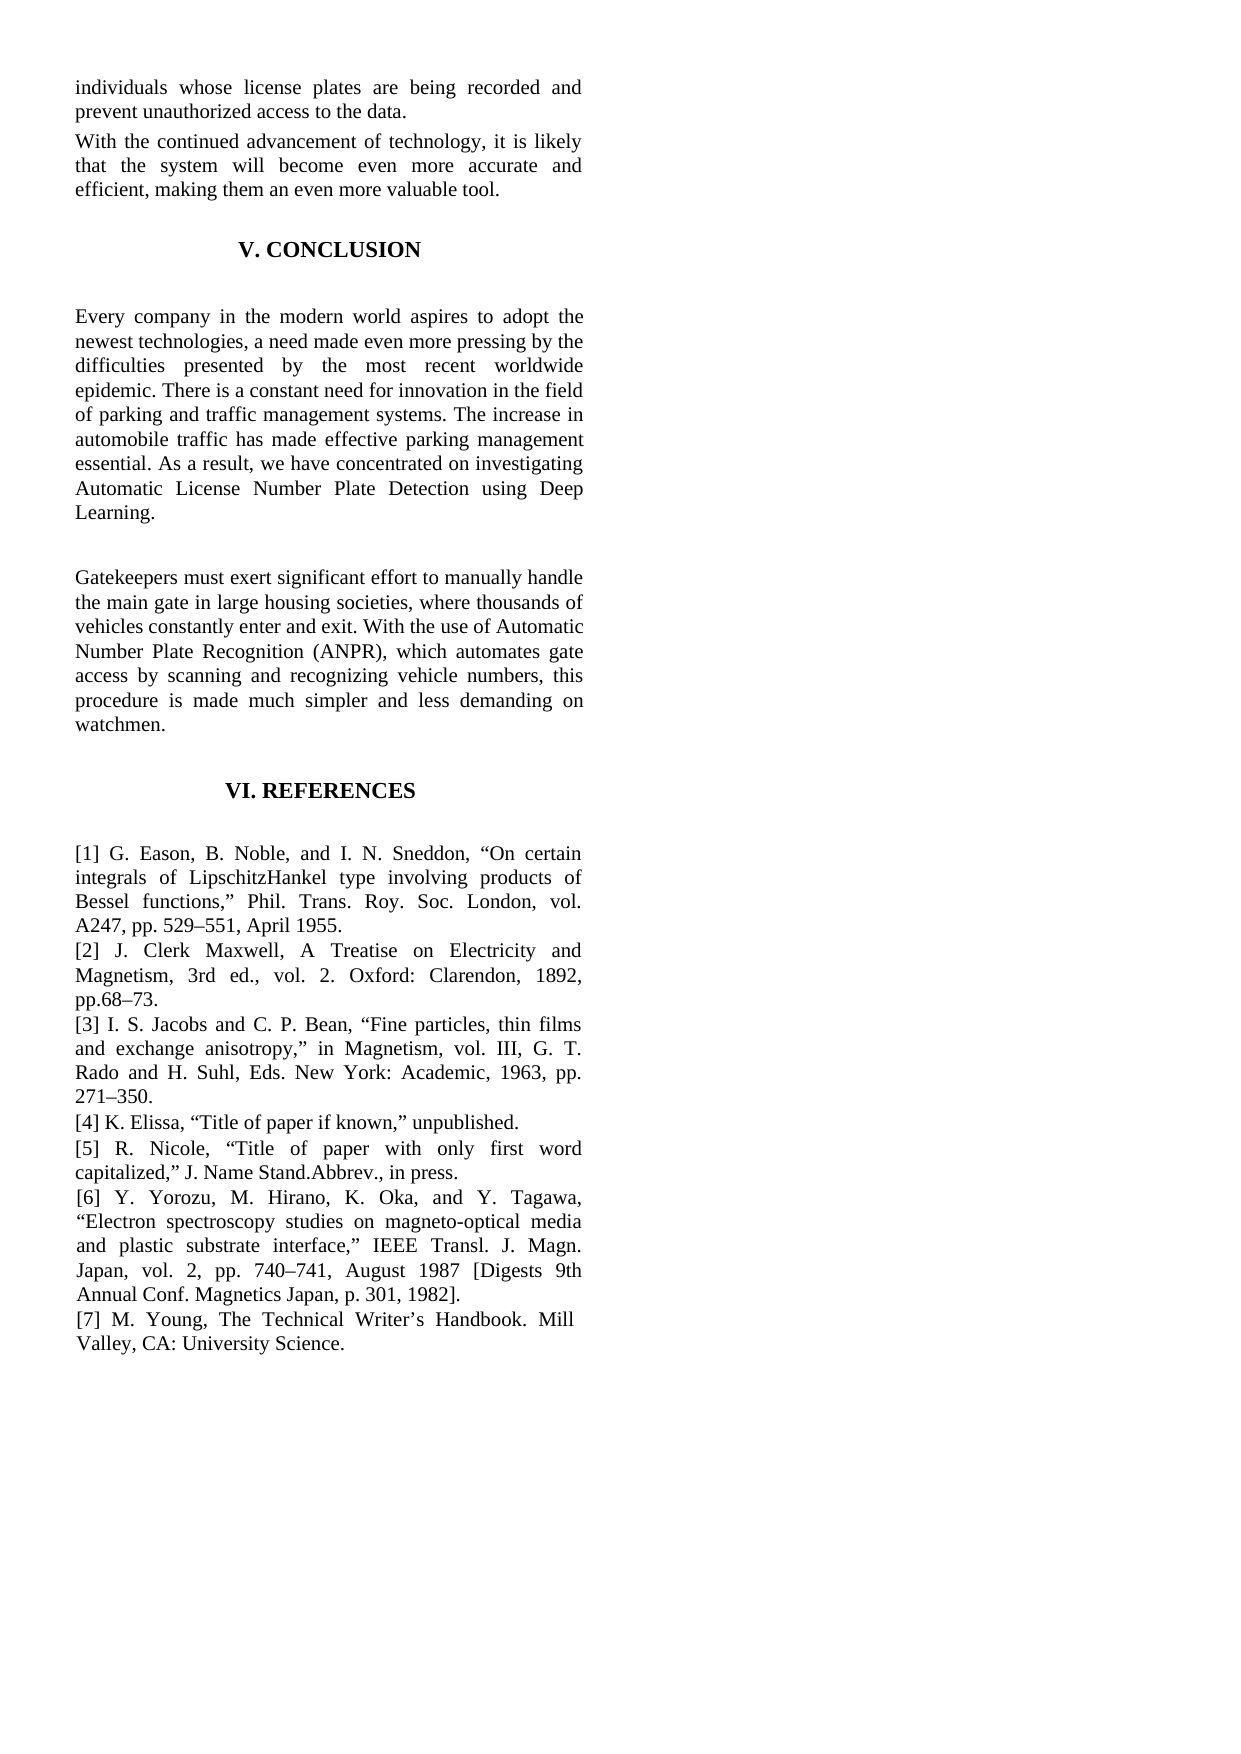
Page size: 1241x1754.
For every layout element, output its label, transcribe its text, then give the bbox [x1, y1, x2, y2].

text V. CONCLUSION [75, 236, 584, 263]
text [2] J. Clerk Maxwell, A Treatise on Electricity and Magnetism, 3rd ed., vol. 2. Oxford: Clarendon, 1892, pp.68–73. [75, 938, 582, 1011]
text [6] Y. Yorozu, M. Hirano, K. Oka, and Y. Tagawa, “Electron spectroscopy studies on magneto-optical media and plastic substrate interface,” IEEE Transl. J. Magn. Japan, vol. 2, pp. 740–741, August 1987 [Digests 9th Annual Conf. Magnetics Japan, p. 301, 1982]. [76, 1185, 582, 1306]
text [1] G. Eason, B. Noble, and I. N. Sneddon, “On certain integrals of LipschitzHankel type involving products of Bessel functions,” Phil. Trans. Roy. Soc. London, vol. A247, pp. 529–551, April 1955. [75, 841, 582, 937]
text [3] I. S. Jacobs and C. P. Bean, “Fine particles, thin films and exchange anisotropy,” in Magnetism, vol. III, G. T. Rado and H. Suhl, Eds. New York: Academic, 1963, pp. 271–350. [75, 1012, 582, 1108]
text [7] M. Young, The Technical Writer’s Handbook. Mill Valley, CA: University Science. [76, 1307, 574, 1355]
text Gatekeepers must exert significant effort to manually handle the main gate in large housing societies, where thousands of vehicles constantly enter and exit. With the use of Automatic Number Plate Recognition (ANPR), which automates gate access by scanning and recognizing vehicle numbers, this procedure is made much simpler and less demanding on watchmen. [75, 565, 584, 736]
text VI. REFERENCES [132, 778, 582, 804]
text [4] K. Elissa, “Title of paper if known,” unpublished. [75, 1110, 582, 1134]
text With the continued advancement of technology, it is likely that the system will become even more accurate and efficient, making them an even more valuable tool. [75, 129, 583, 201]
text [5] R. Nicole, “Title of paper with only first word capitalized,” J. Name Stand.Abbrev., in press. [75, 1136, 582, 1184]
text Every company in the modern world aspires to adopt the newest technologies, a need made even more pressing by the difficulties presented by the most recent worldwide epidemic. There is a constant need for innovation in the field of parking and traffic management systems. The increase in automobile traffic has made effective parking management essential. As a result, we have concentrated on investigating Automatic License Number Plate Detection using Deep Learning. [75, 304, 584, 524]
